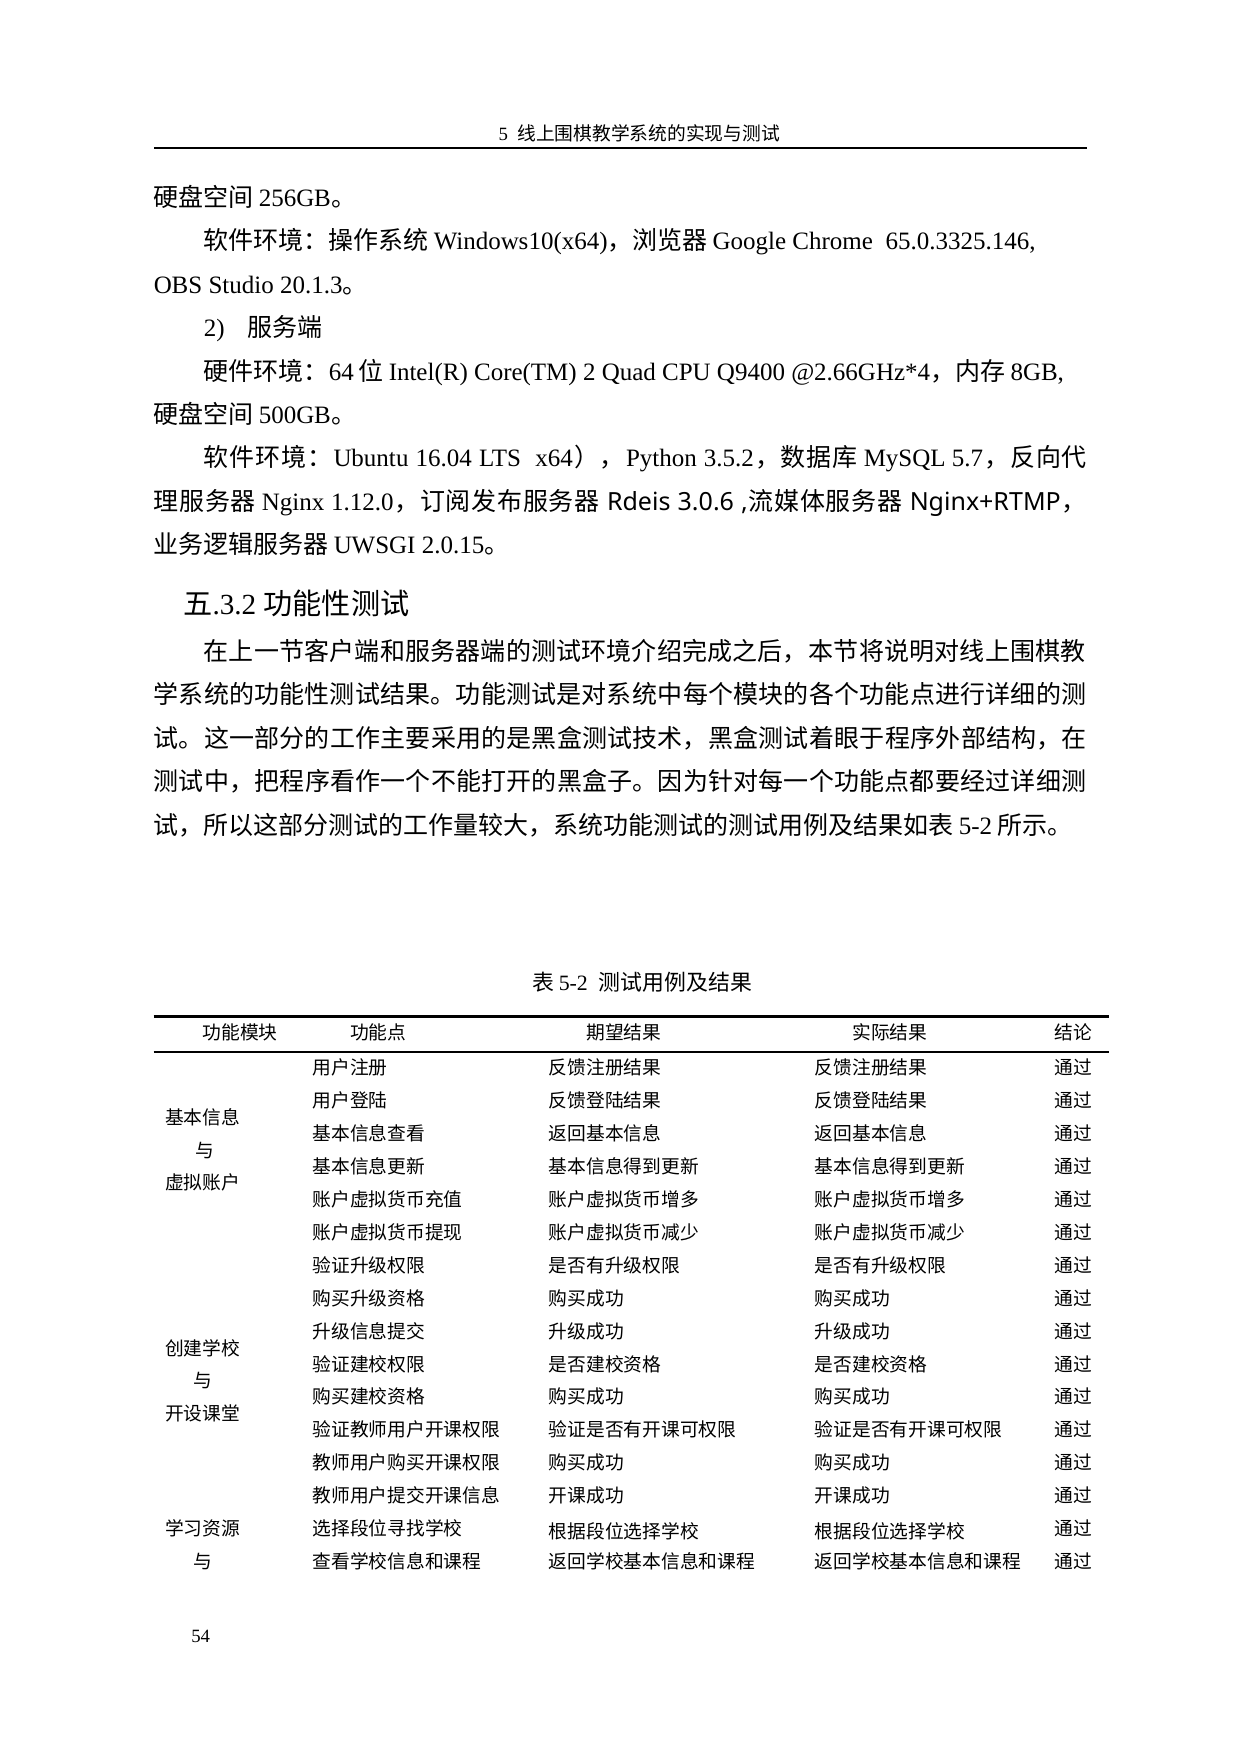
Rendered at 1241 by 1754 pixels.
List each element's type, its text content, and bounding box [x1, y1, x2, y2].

table_cell 反馈登陆结果 [803, 1086, 1043, 1119]
table_cell 验证建校权限 [301, 1349, 537, 1382]
table_cell 反馈注册结果 [538, 1053, 803, 1086]
subtitle 功能性测试 [183, 581, 1087, 623]
table_cell 购买成功 [803, 1448, 1043, 1481]
table_cell 根据段位选择学校 [538, 1514, 803, 1547]
table_cell 通过 [1043, 1185, 1109, 1218]
table_cell 通过 [1043, 1382, 1109, 1415]
table_cell 购买成功 [538, 1284, 803, 1316]
table_cell 通过 [1043, 1415, 1109, 1448]
table_cell 是否建校资格 [803, 1349, 1043, 1382]
table_cell 用户登陆 [301, 1086, 537, 1119]
table_cell 返回基本信息 [803, 1119, 1043, 1152]
text 硬件环境：64位Intel(R) Core(TM) 2 Quad CPU Q9400 @2.66GHz*4，内存8GB, [153, 351, 1087, 387]
table_cell 通过 [1043, 1086, 1109, 1119]
text OBS Studio 20.1.3。 [153, 264, 1087, 300]
table_cell 购买成功 [538, 1382, 803, 1415]
table_cell 返回基本信息 [538, 1119, 803, 1152]
table_cell 通过 [1043, 1119, 1109, 1152]
table_cell 购买建校资格 [301, 1382, 537, 1415]
table_cell 账户虚拟货币充值 [301, 1185, 537, 1218]
table_cell 用户注册 [301, 1053, 537, 1086]
table_cell 购买成功 [538, 1448, 803, 1481]
table_cell 验证教师用户开课权限 [301, 1415, 537, 1448]
text 在上一节客户端和服务器端的测试环境介绍完成之后，本节将说明对线上围棋教学系统的功能性测试结果。功能测试是对系统中每个模块的各个功能点进行详细的测试。这一部分的工作主要采用的是黑盒测试技术，黑盒测试着眼于程序外部结构，在测试中，把程序看作一个不能打开的黑盒子。因为针对每一个功能点都要经过详细测试，所以这部分测试的工作量较大，系统功能测试的测试用例及结果如表5-2所示。 [153, 631, 1087, 841]
list 服务端 [203, 307, 1087, 344]
table_header 功能模块 [154, 1018, 301, 1051]
table_cell 根据段位选择学校 [803, 1514, 1043, 1547]
table_cell 购买成功 [803, 1284, 1043, 1316]
table_cell 通过 [1043, 1251, 1109, 1283]
table_cell 购买成功 [803, 1382, 1043, 1415]
table_cell 基本信息得到更新 [538, 1152, 803, 1185]
table_cell 基本信息 与 虚拟账户 [154, 1053, 301, 1251]
table_cell 验证是否有开课可权限 [538, 1415, 803, 1448]
table_cell 学习资源 与 参与课堂 [154, 1514, 301, 1580]
table_cell 开课成功 [803, 1481, 1043, 1514]
table_cell 反馈登陆结果 [538, 1086, 803, 1119]
table_cell 返回学校基本信息和课程 [538, 1547, 803, 1580]
table_cell 通过 [1043, 1218, 1109, 1251]
table_cell 账户虚拟货币增多 [803, 1185, 1043, 1218]
table_cell 通过 [1043, 1152, 1109, 1185]
table_cell 升级成功 [803, 1316, 1043, 1349]
table_cell 通过 [1043, 1481, 1109, 1514]
table_header 实际结果 [803, 1018, 1043, 1051]
table_cell 通过 [1043, 1547, 1109, 1580]
table_cell 通过 [1043, 1514, 1109, 1547]
table_cell 账户虚拟货币增多 [538, 1185, 803, 1218]
table_cell 是否有升级权限 [803, 1251, 1043, 1283]
table_header 功能点 [301, 1018, 537, 1051]
table_cell 通过 [1043, 1053, 1109, 1086]
table_cell 教师用户购买开课权限 [301, 1448, 537, 1481]
table_cell 创建学校 与 开设课堂 [154, 1251, 301, 1514]
text 表5-2 测试用例及结果 [153, 964, 1087, 996]
table_cell 开课成功 [538, 1481, 803, 1514]
table_cell 升级信息提交 [301, 1316, 537, 1349]
table_header 结论 [1043, 1018, 1109, 1051]
table_cell 返回学校基本信息和课程 [803, 1547, 1043, 1580]
table_cell 通过 [1043, 1316, 1109, 1349]
table_cell 是否建校资格 [538, 1349, 803, 1382]
table_cell 基本信息更新 [301, 1152, 537, 1185]
table_cell 账户虚拟货币减少 [803, 1218, 1043, 1251]
table_cell 教师用户提交开课信息 [301, 1481, 537, 1514]
table_cell 通过 [1043, 1448, 1109, 1481]
table_cell 验证升级权限 [301, 1251, 537, 1283]
text 硬盘空间500GB。 [153, 394, 1087, 431]
table_cell 购买升级资格 [301, 1284, 537, 1316]
table_cell 账户虚拟货币提现 [301, 1218, 537, 1251]
table_cell 升级成功 [538, 1316, 803, 1349]
table_cell 通过 [1043, 1284, 1109, 1316]
table_cell 反馈注册结果 [803, 1053, 1043, 1086]
table_cell 验证是否有开课可权限 [803, 1415, 1043, 1448]
text 软件环境：操作系统Windows10(x64)，浏览器Google Chrome 65.0.3325.146, [153, 221, 1087, 257]
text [153, 177, 1087, 213]
table_cell 通过 [1043, 1349, 1109, 1382]
table_header 期望结果 [538, 1018, 803, 1051]
table_cell 查看学校信息和课程 [301, 1547, 537, 1580]
table_cell 基本信息查看 [301, 1119, 537, 1152]
table_cell 是否有升级权限 [538, 1251, 803, 1283]
text 软件环境：Ubuntu 16.04 LTS x64），Python 3.5.2，数据库MySQL 5.7，反向代理服务器Nginx 1.12.0，订阅发布服务器 Rdeis 3.0.6 ,流媒体服务器 Nginx+RTMP，业务逻辑服务器UWSGI 2.0.15。 [153, 438, 1087, 561]
table_cell 选择段位寻找学校 [301, 1514, 537, 1547]
table_cell 账户虚拟货币减少 [538, 1218, 803, 1251]
table_cell 基本信息得到更新 [803, 1152, 1043, 1185]
